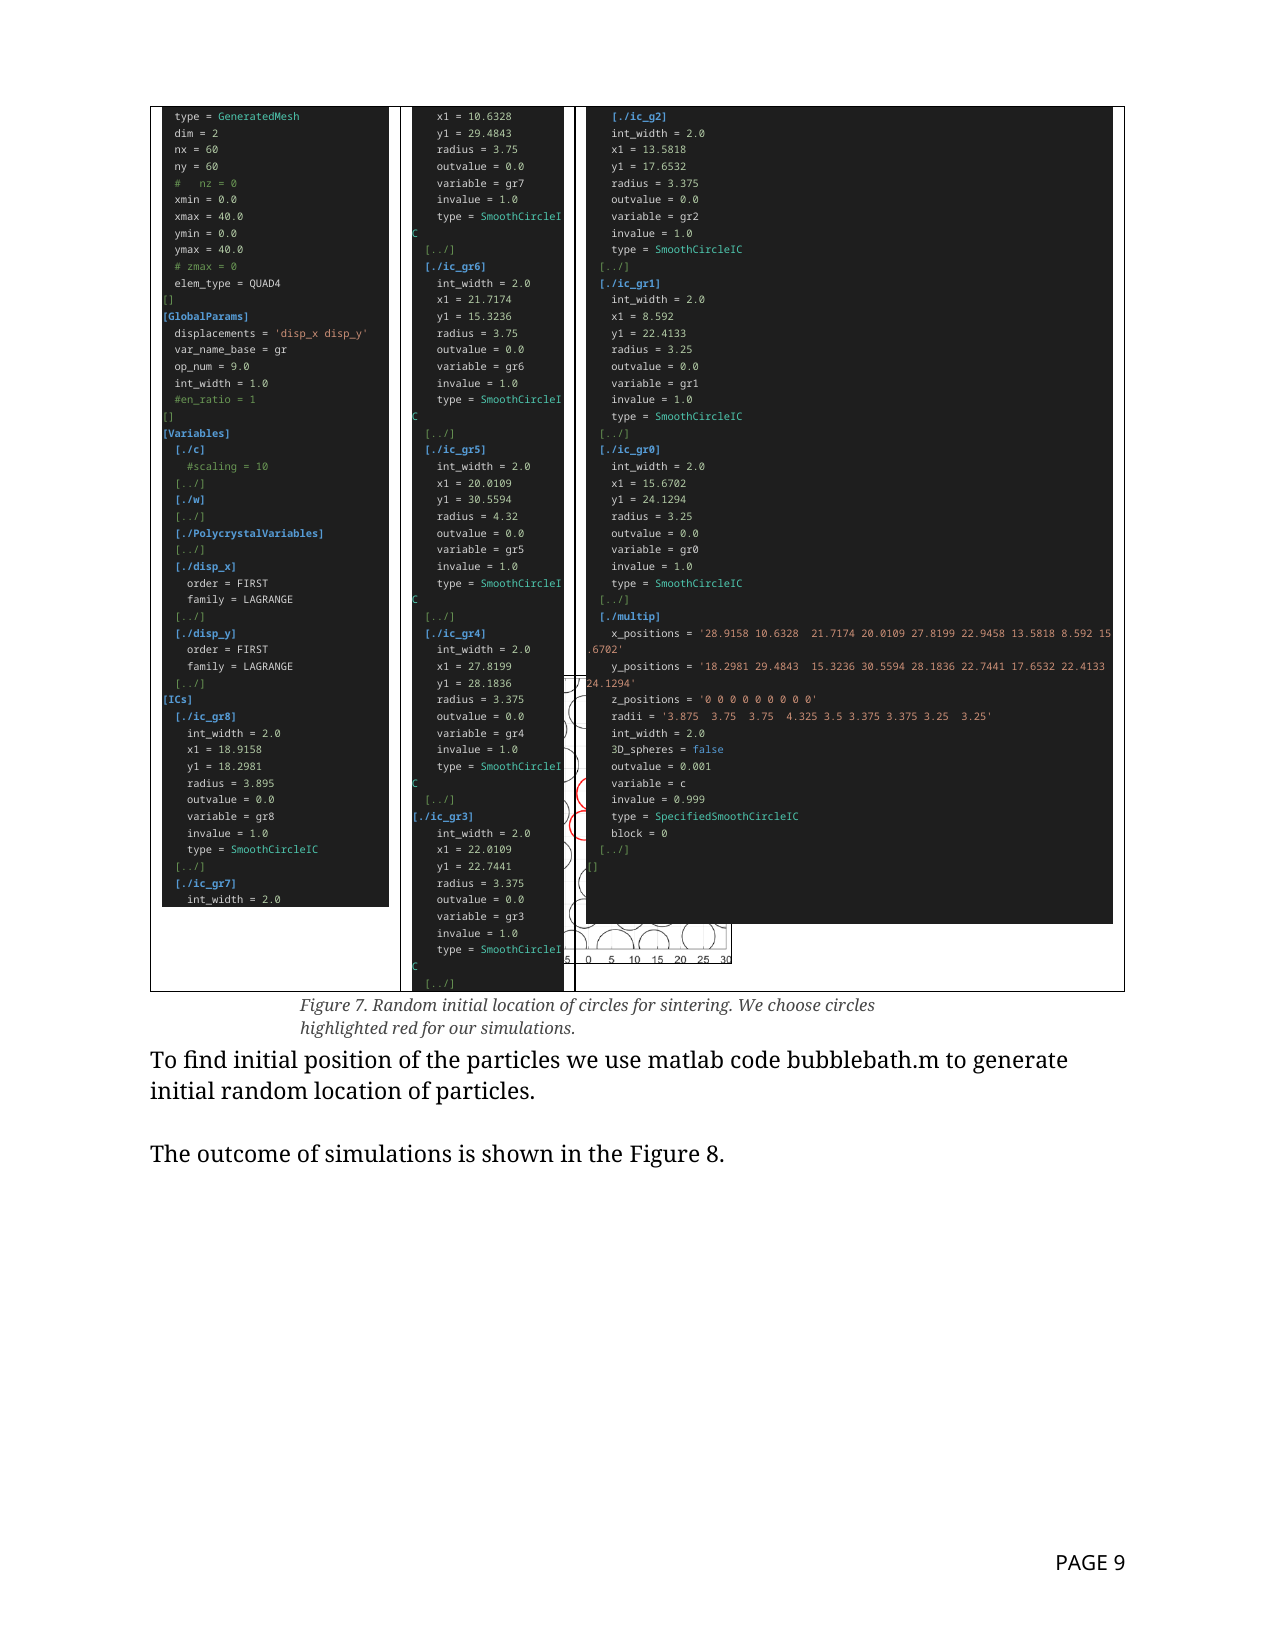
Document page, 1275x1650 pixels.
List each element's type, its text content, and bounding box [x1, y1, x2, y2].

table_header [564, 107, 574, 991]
table_header type = GeneratedMesh dim = 2 nx = 60 ny = 60 # nz = 0 xmin = 0.0 xmax = 40.0 ymin = 0.0 ymax = 40.0 # zmax = 0 elem_type = QUAD4 [] [GlobalParams] displacements = 'disp_x disp_y' var_name_base = gr op_num = 9.0 int_width = 1.0 #en_ratio = 1 [] [Variables] [./c] #scaling = 10 [../] [./w] [../] [./PolycrystalVariables] [../] [./disp_x] order = FIRST family = LAGRANGE [../] [./disp_y] order = FIRST family = LAGRANGE [../] [ICs] [./ic_gr8] int_width = 2.0 x1 = 18.9158 y1 = 18.2981 radius = 3.895 outvalue = 0.0 variable = gr8 invalue = 1.0 type = SmoothCircleIC [../] [./ic_gr7] int_width = 2.0 [151, 107, 400, 991]
table_header [./ic_g2] int_width = 2.0 x1 = 13.5818 y1 = 17.6532 radius = 3.375 outvalue = 0.0 variable = gr2 invalue = 1.0 type = SmoothCircleIC [../] [./ic_gr1] int_width = 2.0 x1 = 8.592 y1 = 22.4133 radius = 3.25 outvalue = 0.0 variable = gr1 invalue = 1.0 type = SmoothCircleIC [../] [./ic_gr0] int_width = 2.0 x1 = 15.6702 y1 = 24.1294 radius = 3.25 outvalue = 0.0 variable = gr0 invalue = 1.0 type = SmoothCircleIC [../] [./multip] x_positions = '28.9158 10.6328 21.7174 20.0109 27.8199 22.9458 13.5818 8.592 15.6702' y_positions = '18.2981 29.4843 15.3236 30.5594 28.1836 22.7441 17.6532 22.4133 24.1294' z_positions = '0 0 0 0 0 0 0 0 0' radii = '3.875 3.75 3.75 4.325 3.5 3.375 3.375 3.25 3.25' int_width = 2.0 3D_spheres = false outvalue = 0.001 variable = c invalue = 0.999 type = SpecifiedSmoothCircleIC block = 0 [../] [] [576, 107, 1124, 991]
text The outcome of simulations is shown in the Figure 8. [150, 1138, 1125, 1169]
text To find initial position of the particles we use matlab code bubblebath.m to generate initial random location of particles. [150, 992, 1125, 1106]
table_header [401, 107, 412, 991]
